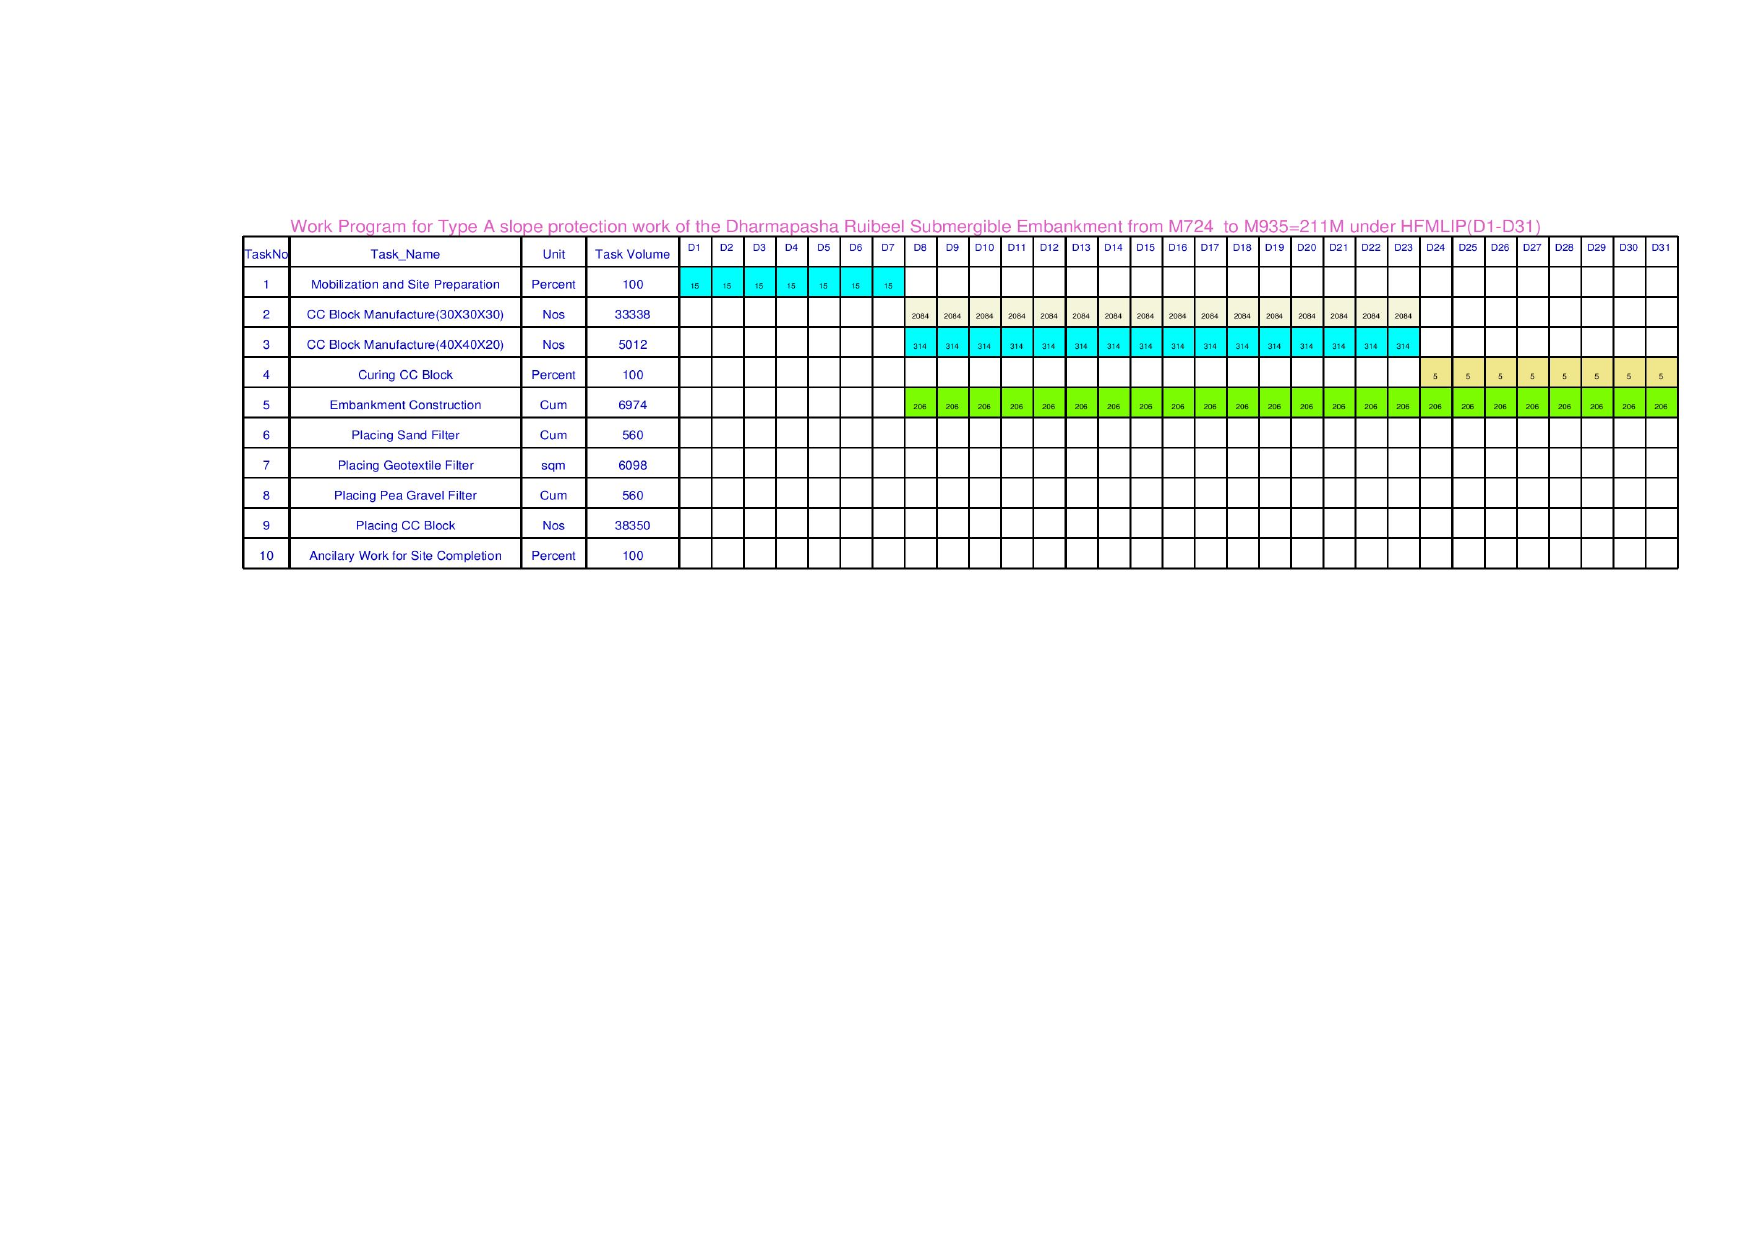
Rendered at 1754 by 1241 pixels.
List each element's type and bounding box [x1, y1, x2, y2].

picture [150, 150, 1684, 1166]
